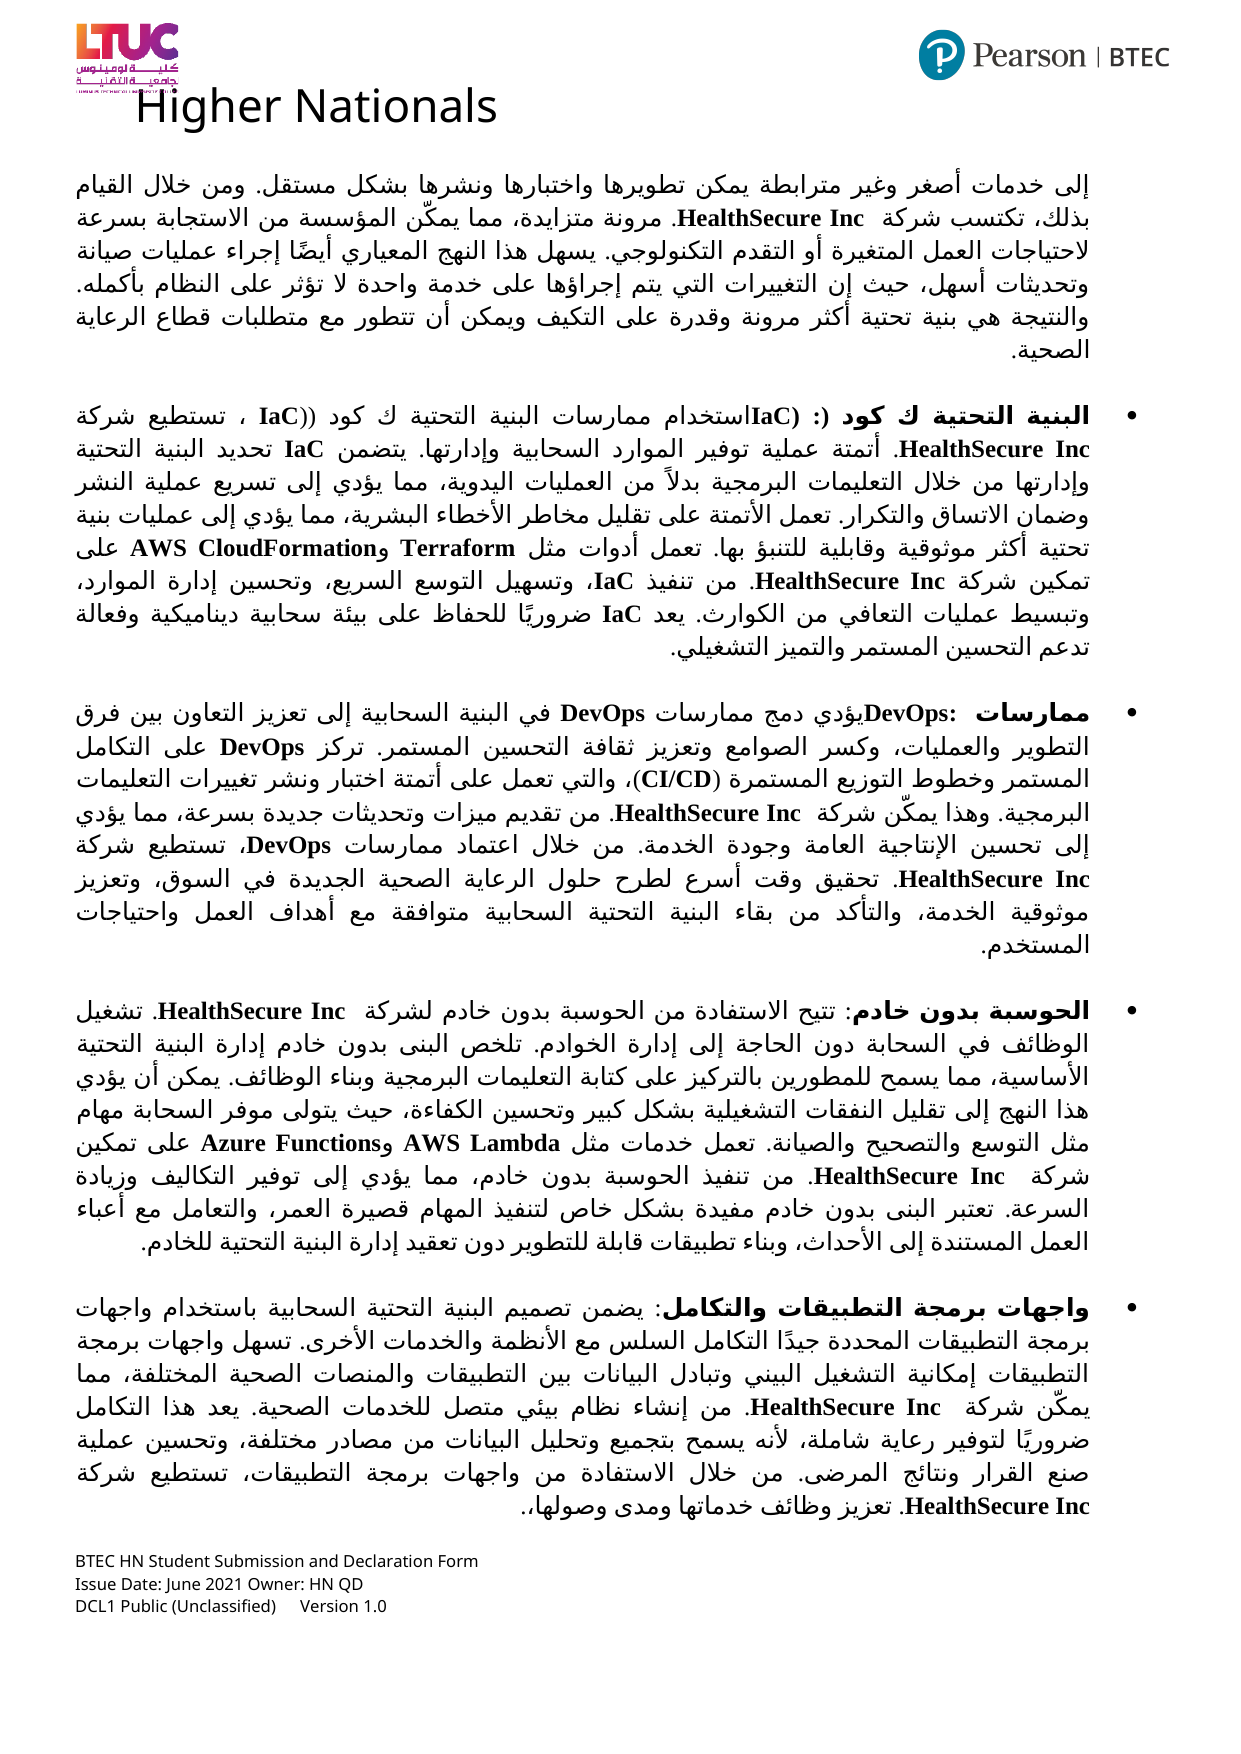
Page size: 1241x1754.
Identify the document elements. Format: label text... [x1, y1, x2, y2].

list واجهات برمجة التطبيقات والتكامل: يضمن تصميم البنية التحتية السحابية باستخدام واجهات برمجة التطبيقات المحددة جيدًا التكامل السلس مع الأنظمة والخدمات الأخرى. تسهل واجهات برمجة التطبيقات إمكانية التشغيل البيني وتبادل البيانات بين التطبيقات والمنصات الصحية المختلفة، مما يمكّن شركة HealthSecure Inc. من إنشاء نظام بيئي متصل للخدمات الصحية. يعد هذا التكامل ضروريًا لتوفير رعاية شاملة، لأنه يسمح بتجميع وتحليل البيانات من مصادر مختلفة، وتحسين عملية صنع القرار ونتائج المرضى. من خلال الاستفادة من واجهات برمجة التطبيقات، تستطيع شركة HealthSecure Inc. تعزيز وظائف خدماتها ومدى وصولها،. [75, 1293, 1128, 1520]
picture [75, 22, 179, 91]
list ممارسات :DevOpsيؤدي دمج ممارسات DevOps في البنية السحابية إلى تعزيز التعاون بين فرق التطوير والعمليات، وكسر الصوامع وتعزيز ثقافة التحسين المستمر. تركز DevOps على التكامل المستمر وخطوط التوزيع المستمرة (CI/CD)، والتي تعمل على أتمتة اختبار ونشر تغييرات التعليمات البرمجية. وهذا يمكّن شركة HealthSecure Inc. من تقديم ميزات وتحديثات جديدة بسرعة، مما يؤدي إلى تحسين الإنتاجية العامة وجودة الخدمة. من خلال اعتماد ممارسات DevOps، تستطيع شركة HealthSecure Inc. تحقيق وقت أسرع لطرح حلول الرعاية الصحية الجديدة في السوق، وتعزيز موثوقية الخدمة، والتأكد من بقاء البنية التحتية السحابية متوافقة مع أهداف العمل واحتياجات المستخدم. [75, 698, 1128, 958]
list البنية التحتية ك كود (: (IaCاستخدام ممارسات البنية التحتية ك كود ((IaC ، تستطيع شركة HealthSecure Inc. أتمتة عملية توفير الموارد السحابية وإدارتها. يتضمن IaC تحديد البنية التحتية وإدارتها من خلال التعليمات البرمجية بدلاً من العمليات اليدوية، مما يؤدي إلى تسريع عملية النشر وضمان الاتساق والتكرار. تعمل الأتمتة على تقليل مخاطر الأخطاء البشرية، مما يؤدي إلى عمليات بنية تحتية أكثر موثوقية وقابلية للتنبؤ بها. تعمل أدوات مثل Terraform وAWS CloudFormation على تمكين شركة HealthSecure Inc. من تنفيذ IaC، وتسهيل التوسع السريع، وتحسين إدارة الموارد، وتبسيط عمليات التعافي من الكوارث. يعد IaC ضروريًا للحفاظ على بيئة سحابية ديناميكية وفعالة تدعم التحسين المستمر والتميز التشغيلي. [75, 401, 1128, 661]
list الحوسبة بدون خادم: تتيح الاستفادة من الحوسبة بدون خادم لشركة HealthSecure Inc. تشغيل الوظائف في السحابة دون الحاجة إلى إدارة الخوادم. تلخص البنى بدون خادم إدارة البنية التحتية الأساسية، مما يسمح للمطورين بالتركيز على كتابة التعليمات البرمجية وبناء الوظائف. يمكن أن يؤدي هذا النهج إلى تقليل النفقات التشغيلية بشكل كبير وتحسين الكفاءة، حيث يتولى موفر السحابة مهام مثل التوسع والتصحيح والصيانة. تعمل خدمات مثل AWS Lambda وAzure Functions على تمكين شركة HealthSecure Inc. من تنفيذ الحوسبة بدون خادم، مما يؤدي إلى توفير التكاليف وزيادة السرعة. تعتبر البنى بدون خادم مفيدة بشكل خاص لتنفيذ المهام قصيرة العمر، والتعامل مع أعباء العمل المستندة إلى الأحداث، وبناء تطبيقات قابلة للتطوير دون تعقيد إدارة البنية التحتية للخادم. [75, 996, 1128, 1256]
picture [914, 22, 1172, 86]
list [75, 170, 1128, 364]
